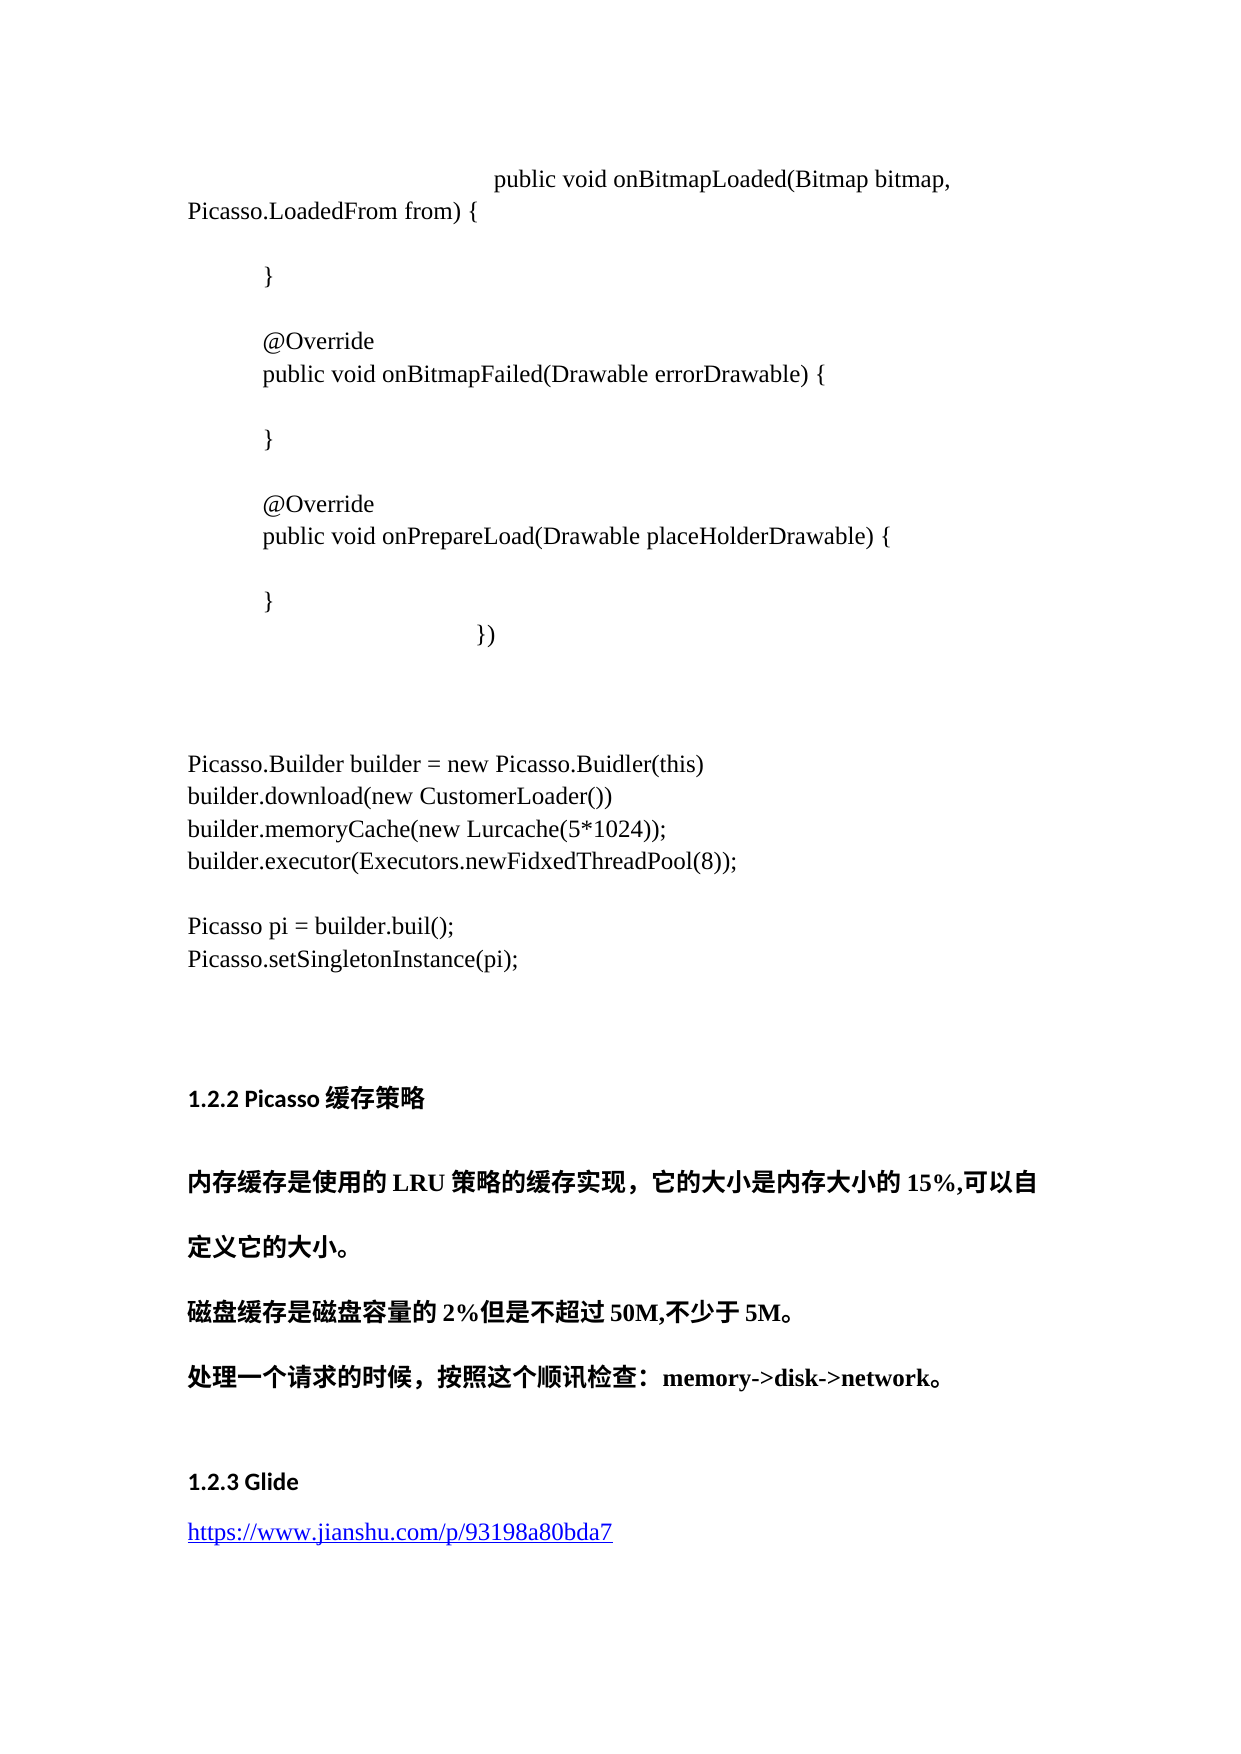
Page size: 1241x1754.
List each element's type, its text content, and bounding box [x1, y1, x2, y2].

text Picasso.setSingletonInstance(pi); [187, 942, 1053, 974]
text public void onBitmapFailed(Drawable errorDrawable) { [187, 357, 1053, 389]
subtitle 1.2.2 Picasso缓存策略 [187, 1064, 1053, 1129]
text builder.memoryCache(new Lurcache(5*1024)); [187, 812, 1053, 844]
text Picasso.Builder builder = new Picasso.Buidler(this) [187, 747, 1053, 779]
text https://www.jianshu.com/p/93198a80bda7 [187, 1515, 1053, 1547]
text }) [187, 617, 1053, 649]
subtitle 1.2.3 Glide [187, 1466, 1053, 1498]
text public void onBitmapLoaded(Bitmap bitmap, Picasso.LoadedFrom from) { [187, 162, 1053, 227]
text @Override [187, 487, 1053, 519]
text public void onPrepareLoad(Drawable placeHolderDrawable) { [187, 519, 1053, 552]
text Picasso pi = builder.buil(); [187, 909, 1053, 942]
text builder.download(new CustomerLoader()) [187, 779, 1053, 812]
text builder.executor(Executors.newFidxedThreadPool(8)); [187, 844, 1053, 877]
text } [187, 259, 1053, 292]
text @Override [187, 324, 1053, 357]
text } [187, 422, 1053, 454]
text 磁盘缓存是磁盘容量的2%但是不超过50M,不少于5M。 [187, 1278, 1053, 1343]
text 内存缓存是使用的LRU 策略的缓存实现，它的大小是内存大小的15%,可以自定义它的大小。 [187, 1148, 1053, 1278]
text 处理一个请求的时候，按照这个顺讯检查：memory->disk->network。 [187, 1343, 1053, 1408]
text } [187, 584, 1053, 617]
